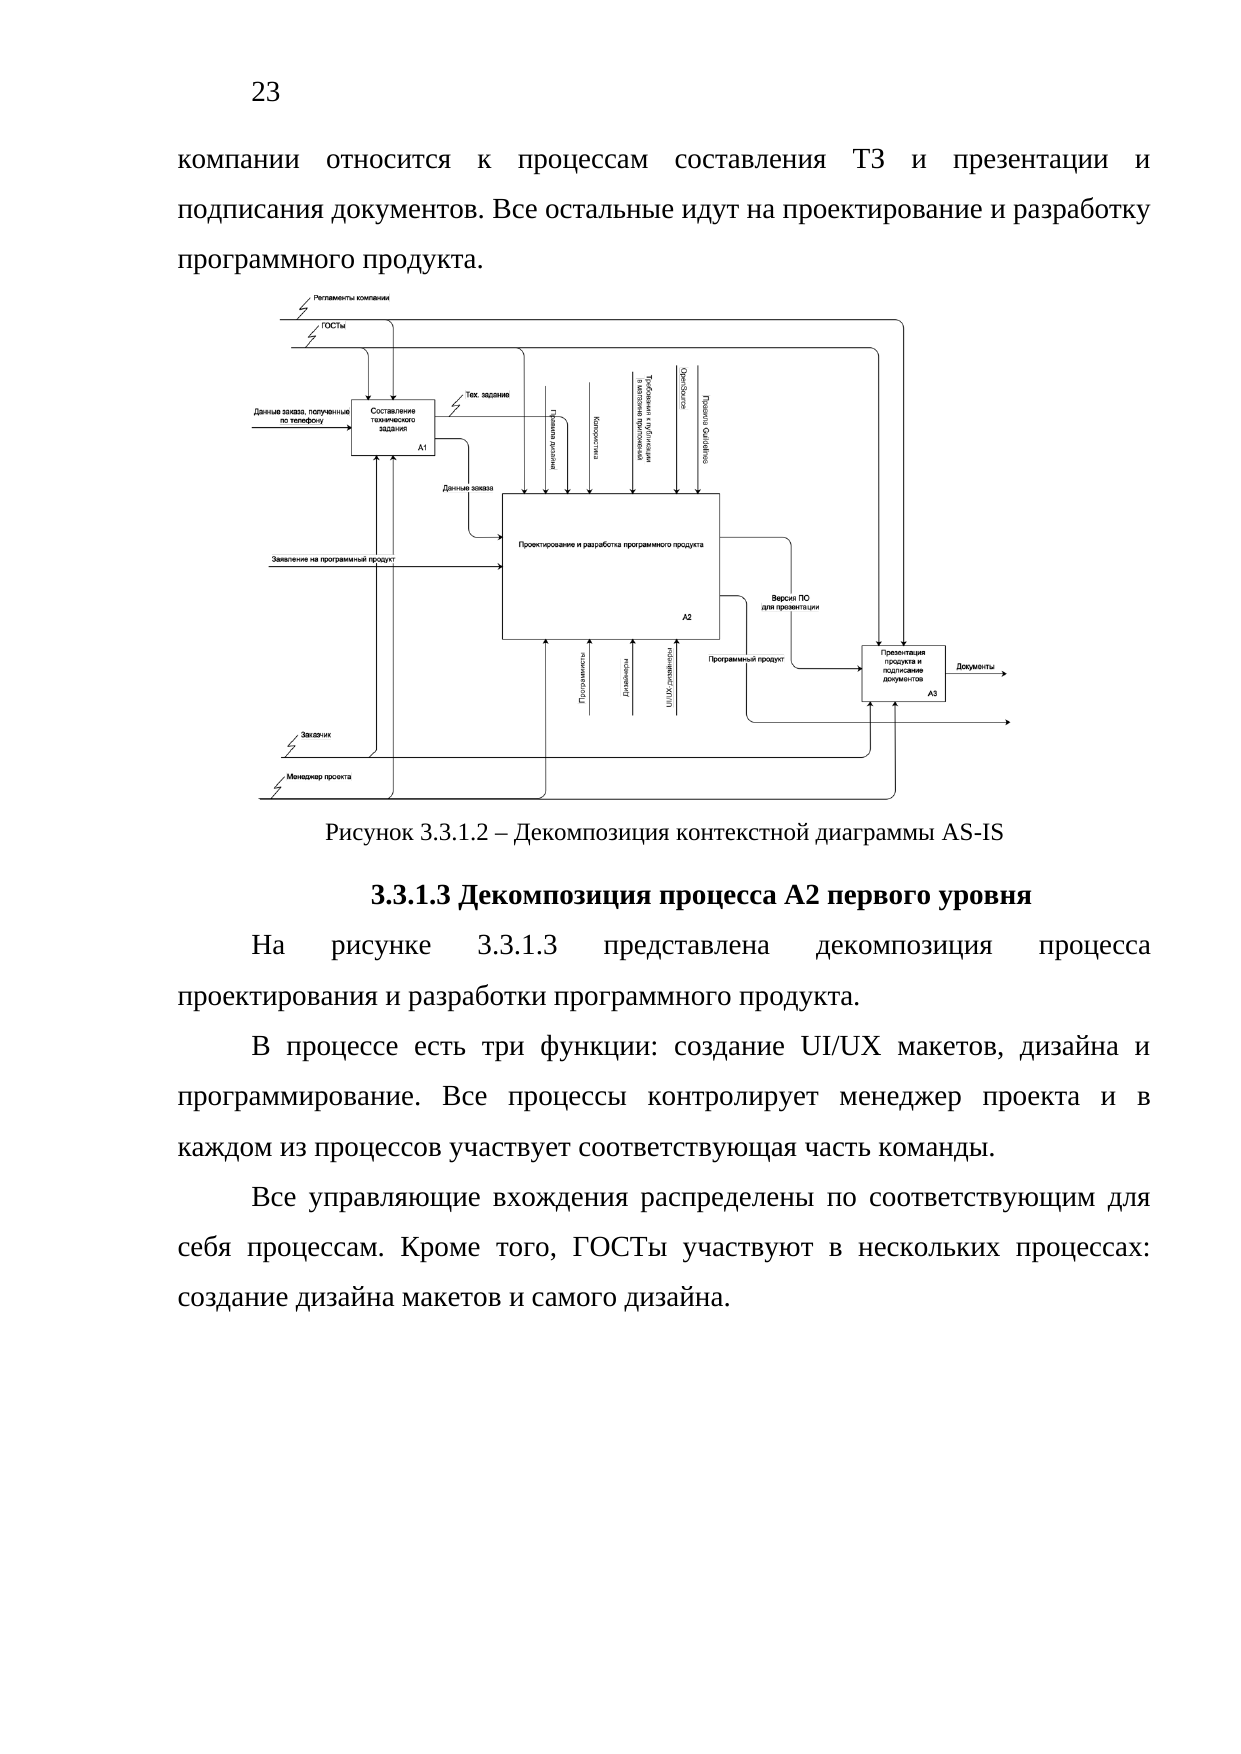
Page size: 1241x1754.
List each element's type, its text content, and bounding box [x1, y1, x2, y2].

text На рисунке 3.3.1.3 представлена декомпозиция процесса проектирования и разработки программного продукта. [177, 927, 1152, 1011]
picture [251, 291, 1012, 801]
title Рисунок 3.3.1.2 – Декомпозиция контекстной диаграммы AS-IS [177, 817, 1152, 846]
subtitle 3.3.1.3 Декомпозиция процесса А2 первого уровня [177, 877, 1152, 911]
text Все управляющие вхождения распределены по соответствующим для себя процессам. Кроме того, ГОСТы участвуют в нескольких процессах: создание дизайна макетов и самого дизайна. [177, 1179, 1152, 1313]
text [177, 141, 1152, 275]
text В процессе есть три функции: создание UI/UX макетов, дизайна и программирование. Все процессы контролирует менеджер проекта и в каждом из процессов участвует соответствующая часть команды. [177, 1028, 1152, 1162]
